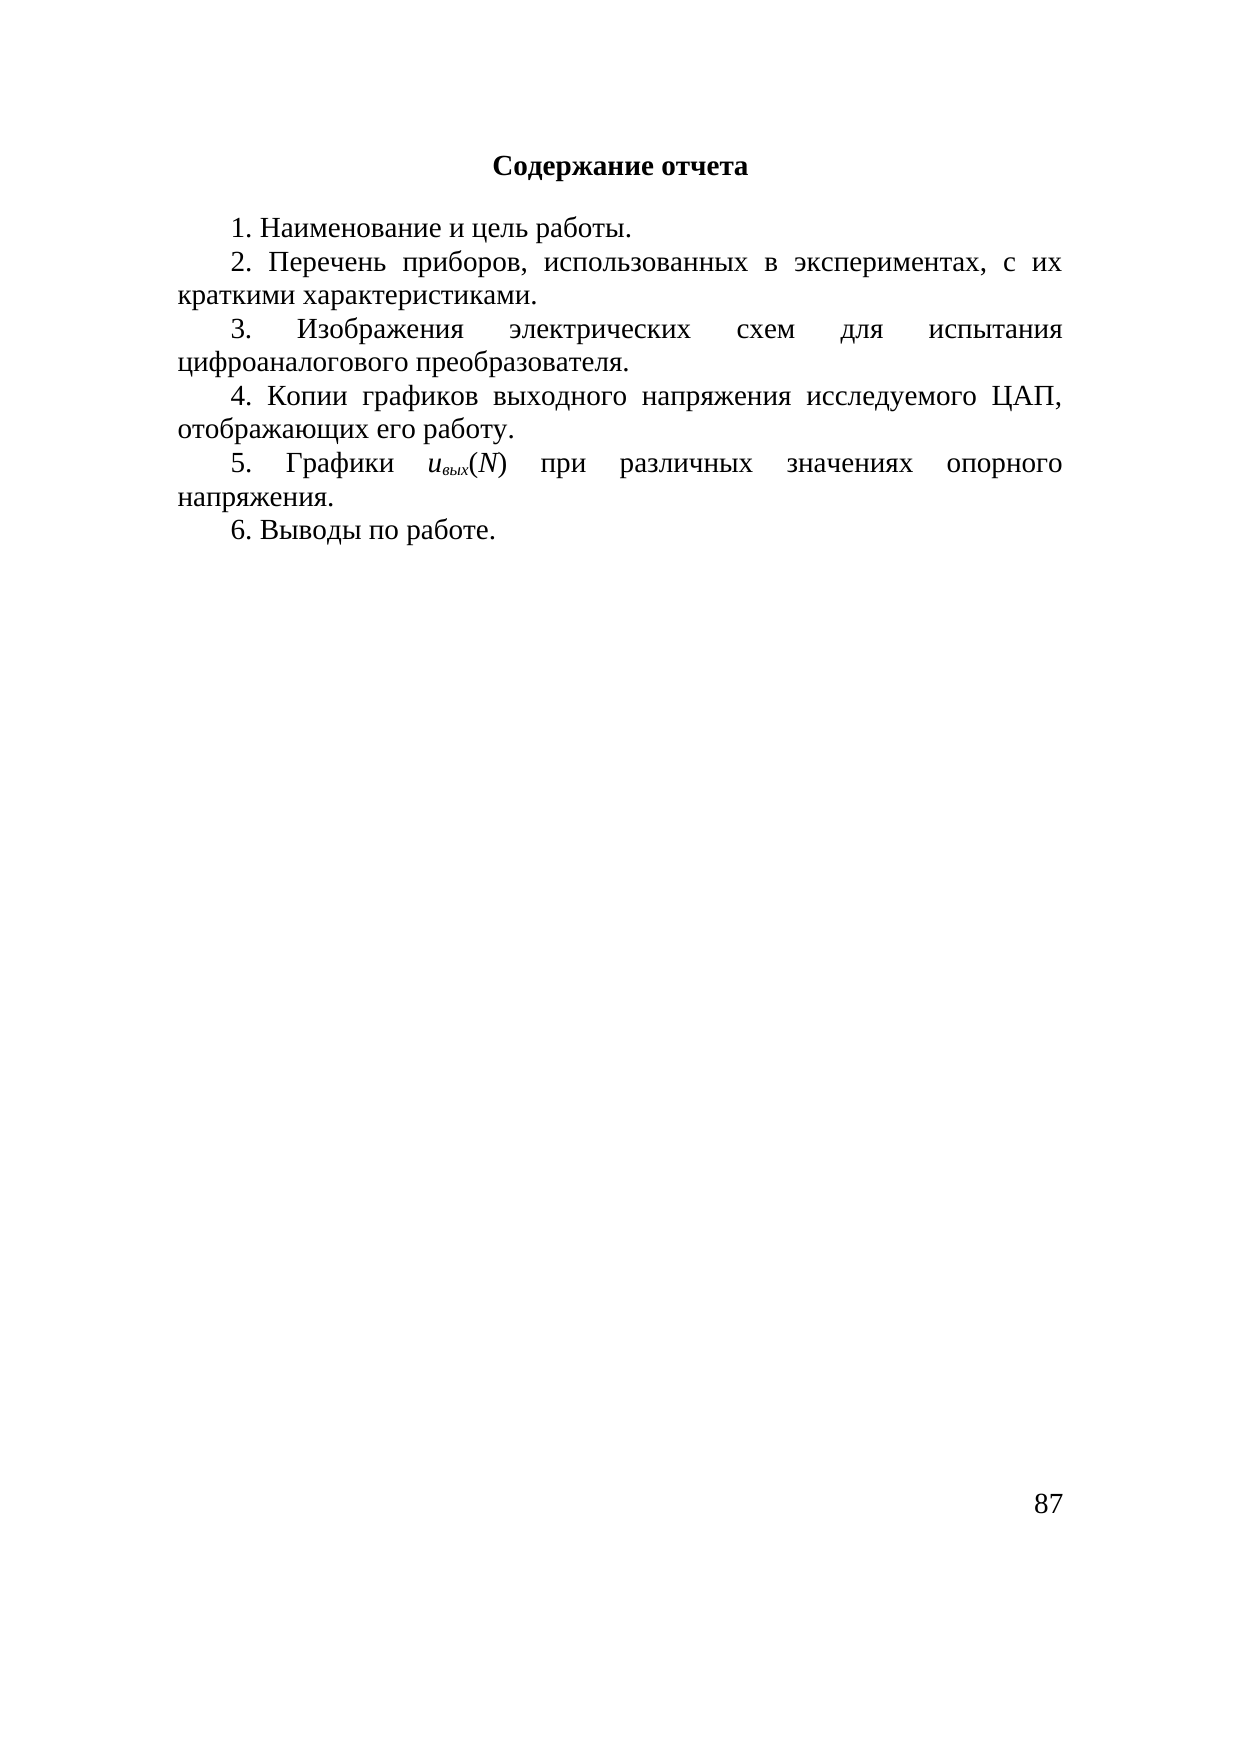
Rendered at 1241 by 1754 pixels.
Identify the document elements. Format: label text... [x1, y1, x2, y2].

text 6. Выводы по работе. [177, 512, 1063, 546]
text 2. Перечень приборов, использованных в экспериментах, с их краткими характеристиками. [177, 244, 1063, 311]
text 5. Графики uвых(N) при различных значениях опорного напряжения. [177, 445, 1063, 512]
text 3. Изображения электрических схем для испытания цифроаналогового преобразователя. [177, 311, 1063, 378]
subtitle Содержание отчета [177, 148, 1063, 181]
text 4. Копии графиков выходного напряжения исследуемого ЦАП, отображающих его работу. [177, 378, 1063, 445]
text 1. Наименование и цель работы. [177, 210, 1063, 244]
